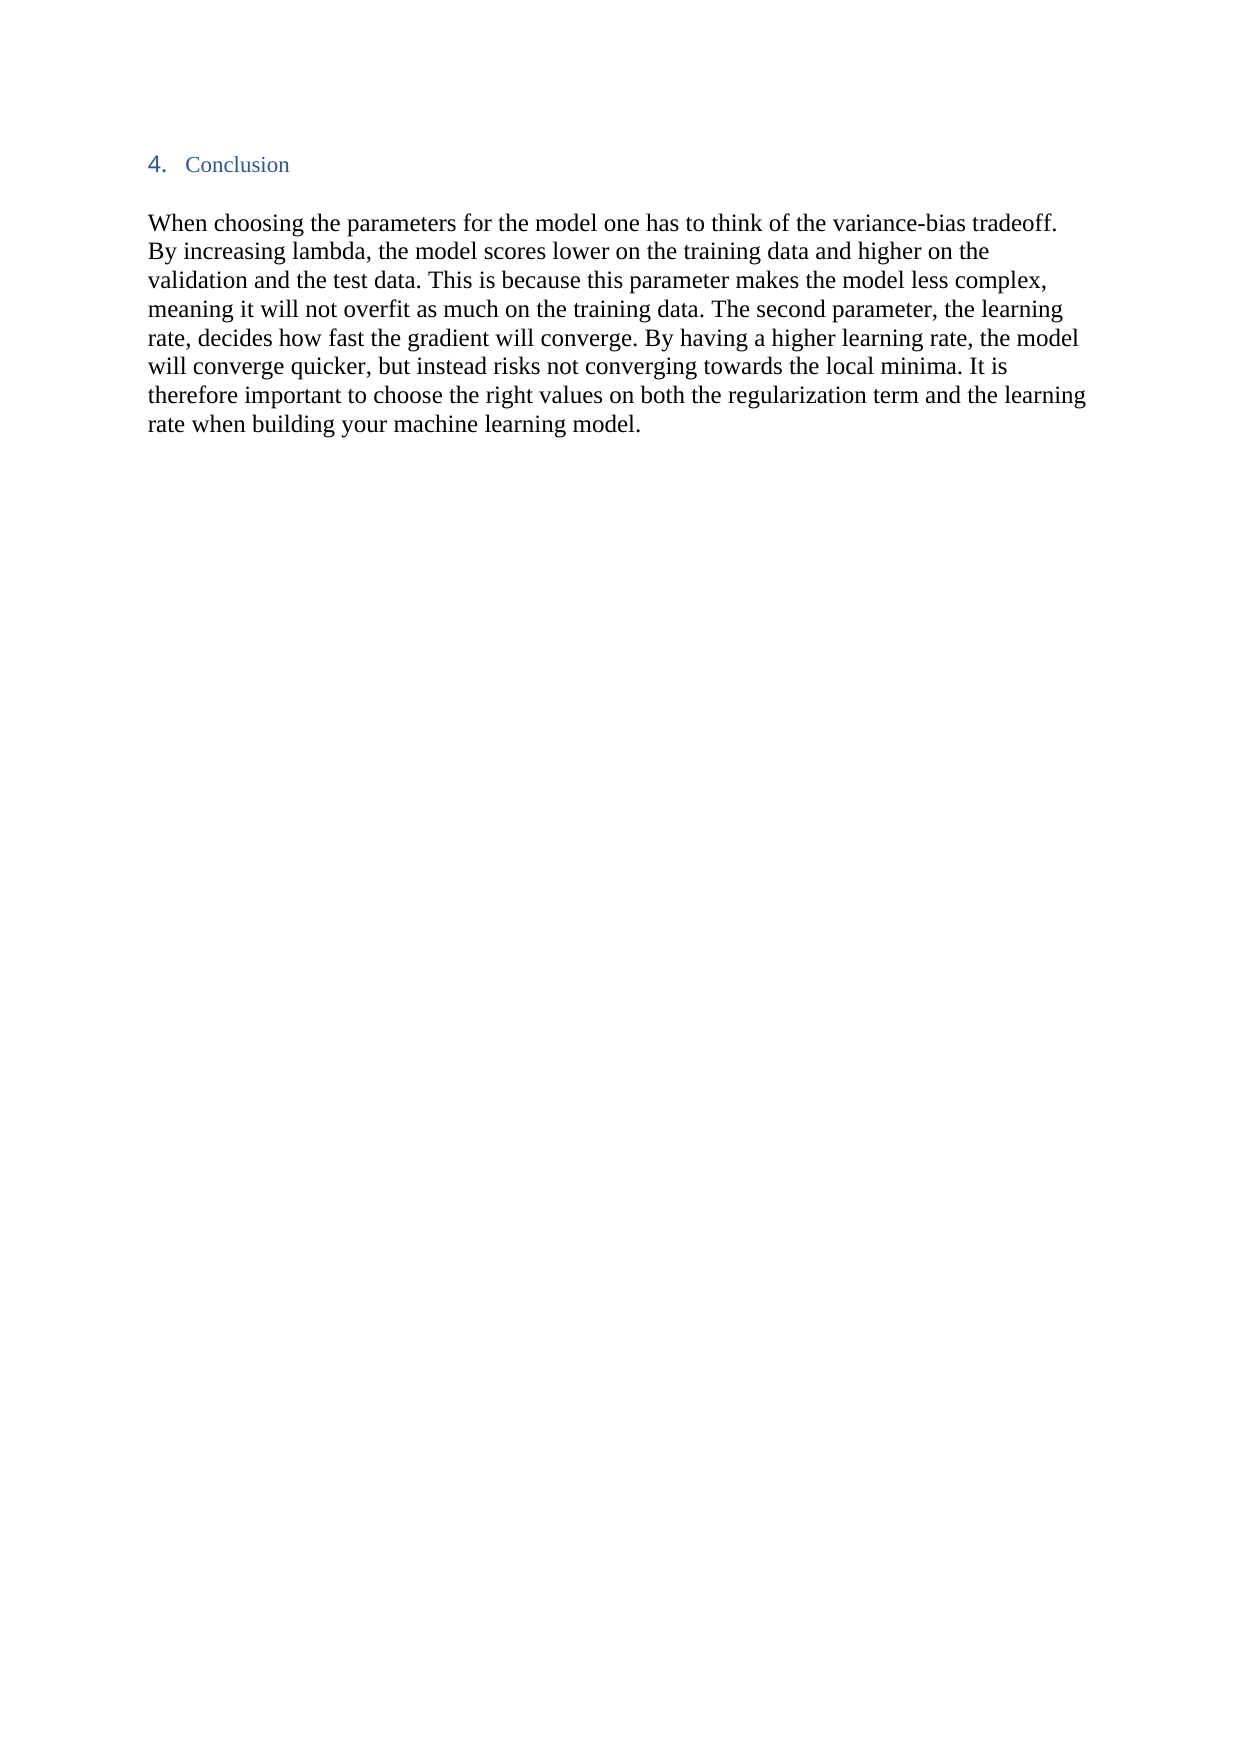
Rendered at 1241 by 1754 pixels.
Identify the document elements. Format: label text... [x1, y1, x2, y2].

text When choosing the parameters for the model one has to think of the variance-bias tradeoff. By increasing lambda, the model scores lower on the training data and higher on the validation and the test data. This is because this parameter makes the model less complex, meaning it will not overfit as much on the training data. The second parameter, the learning rate, decides how fast the gradient will converge. By having a higher learning rate, the model will converge quicker, but instead risks not converging towards the local minima. It is therefore important to choose the right values on both the regularization term and the learning rate when building your machine learning model. [148, 208, 1093, 438]
subtitle Conclusion [148, 148, 1093, 179]
